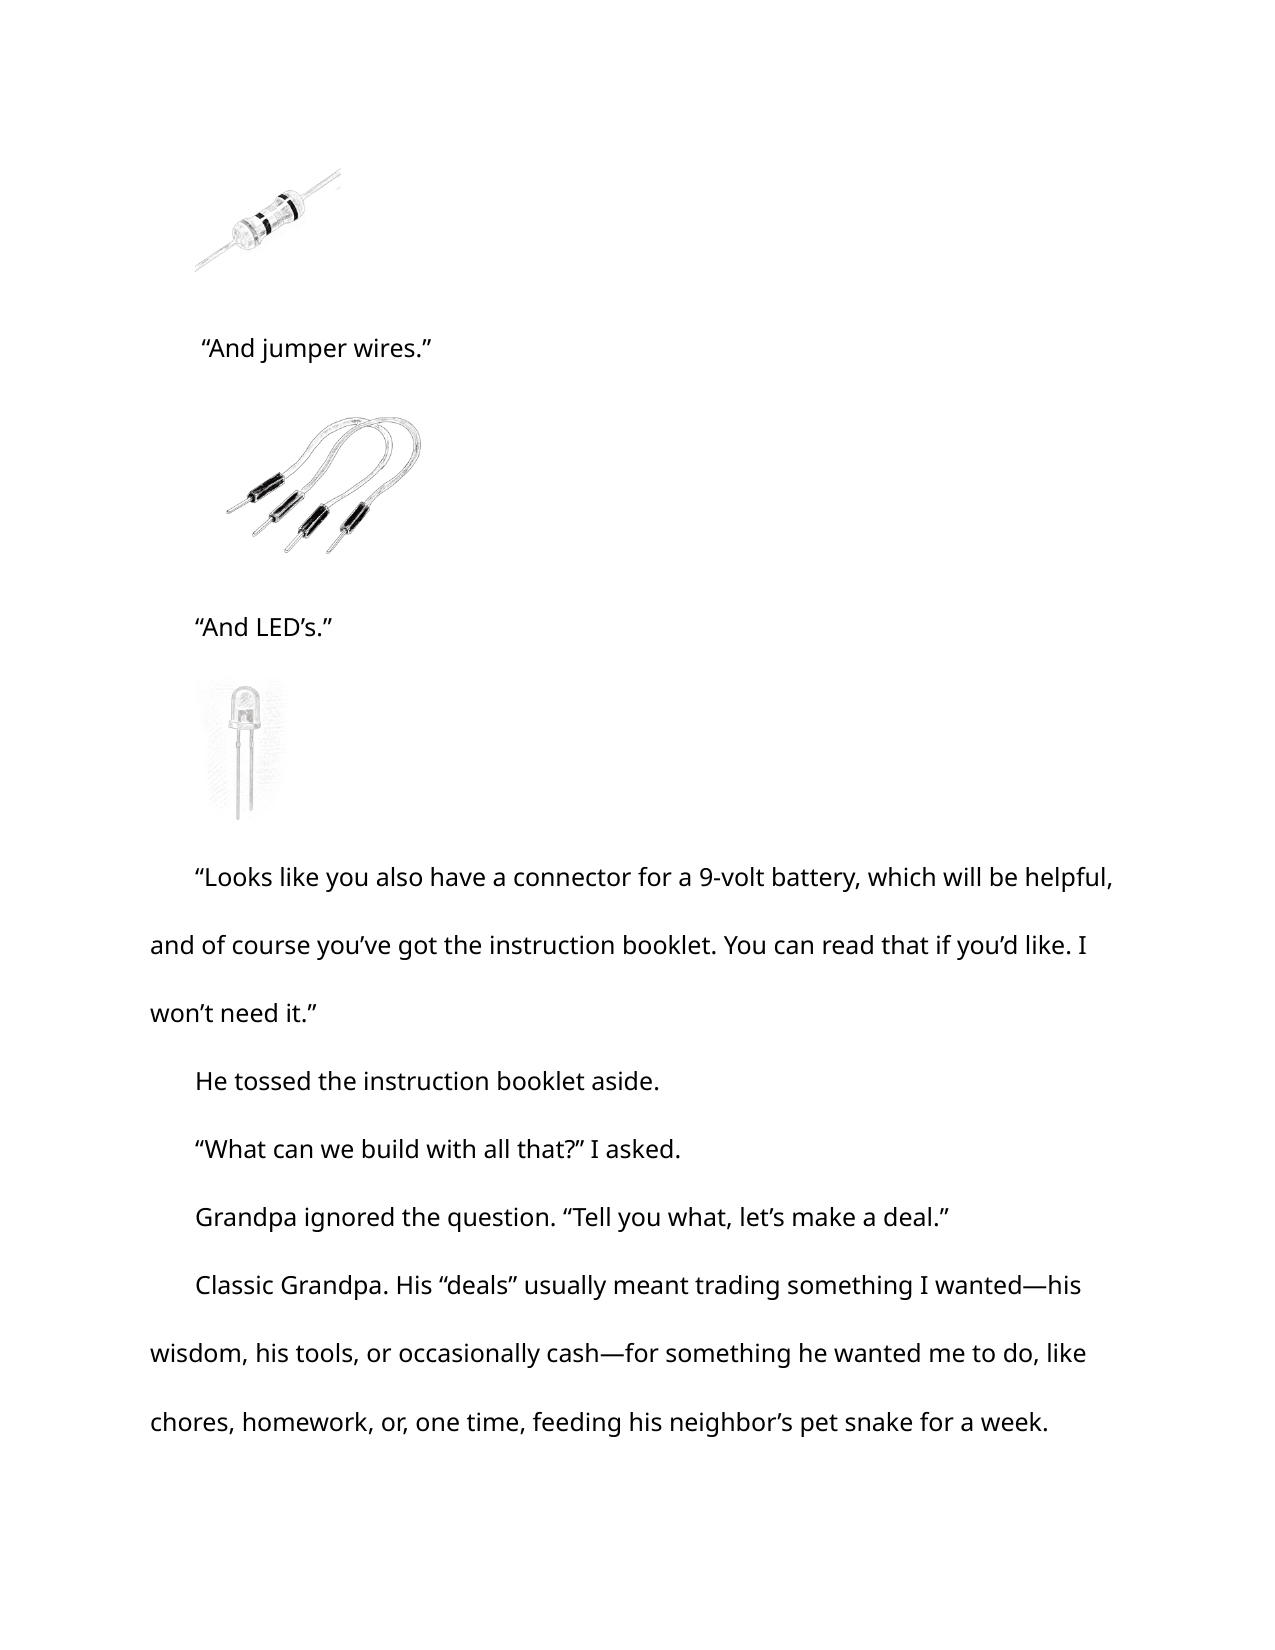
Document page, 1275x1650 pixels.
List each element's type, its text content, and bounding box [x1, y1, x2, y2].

text Grandpa ignored the question. “Tell you what, let’s make a deal.” [150, 1200, 1125, 1234]
text “What can we build with all that?” I asked. [150, 1132, 1125, 1166]
text “Looks like you also have a connector for a 9-volt battery, which will be helpful, and of course you’ve got the instruction booklet. You can read that if you’d like. I won’t need it.” [150, 859, 1125, 1029]
picture [195, 150, 342, 297]
text He tossed the instruction booklet aside. [150, 1063, 1125, 1098]
text “And LED’s.” [150, 609, 1125, 644]
text Classic Grandpa. His “deals” usually meant trading something I wanted—his wisdom, his tools, or occasionally cash—for something he wanted me to do, like chores, homework, or, one time, feeding his neighbor’s pet snake for a week. [150, 1268, 1125, 1438]
picture [195, 677, 294, 826]
picture [195, 398, 461, 576]
text “And jumper wires.” [150, 330, 1125, 364]
